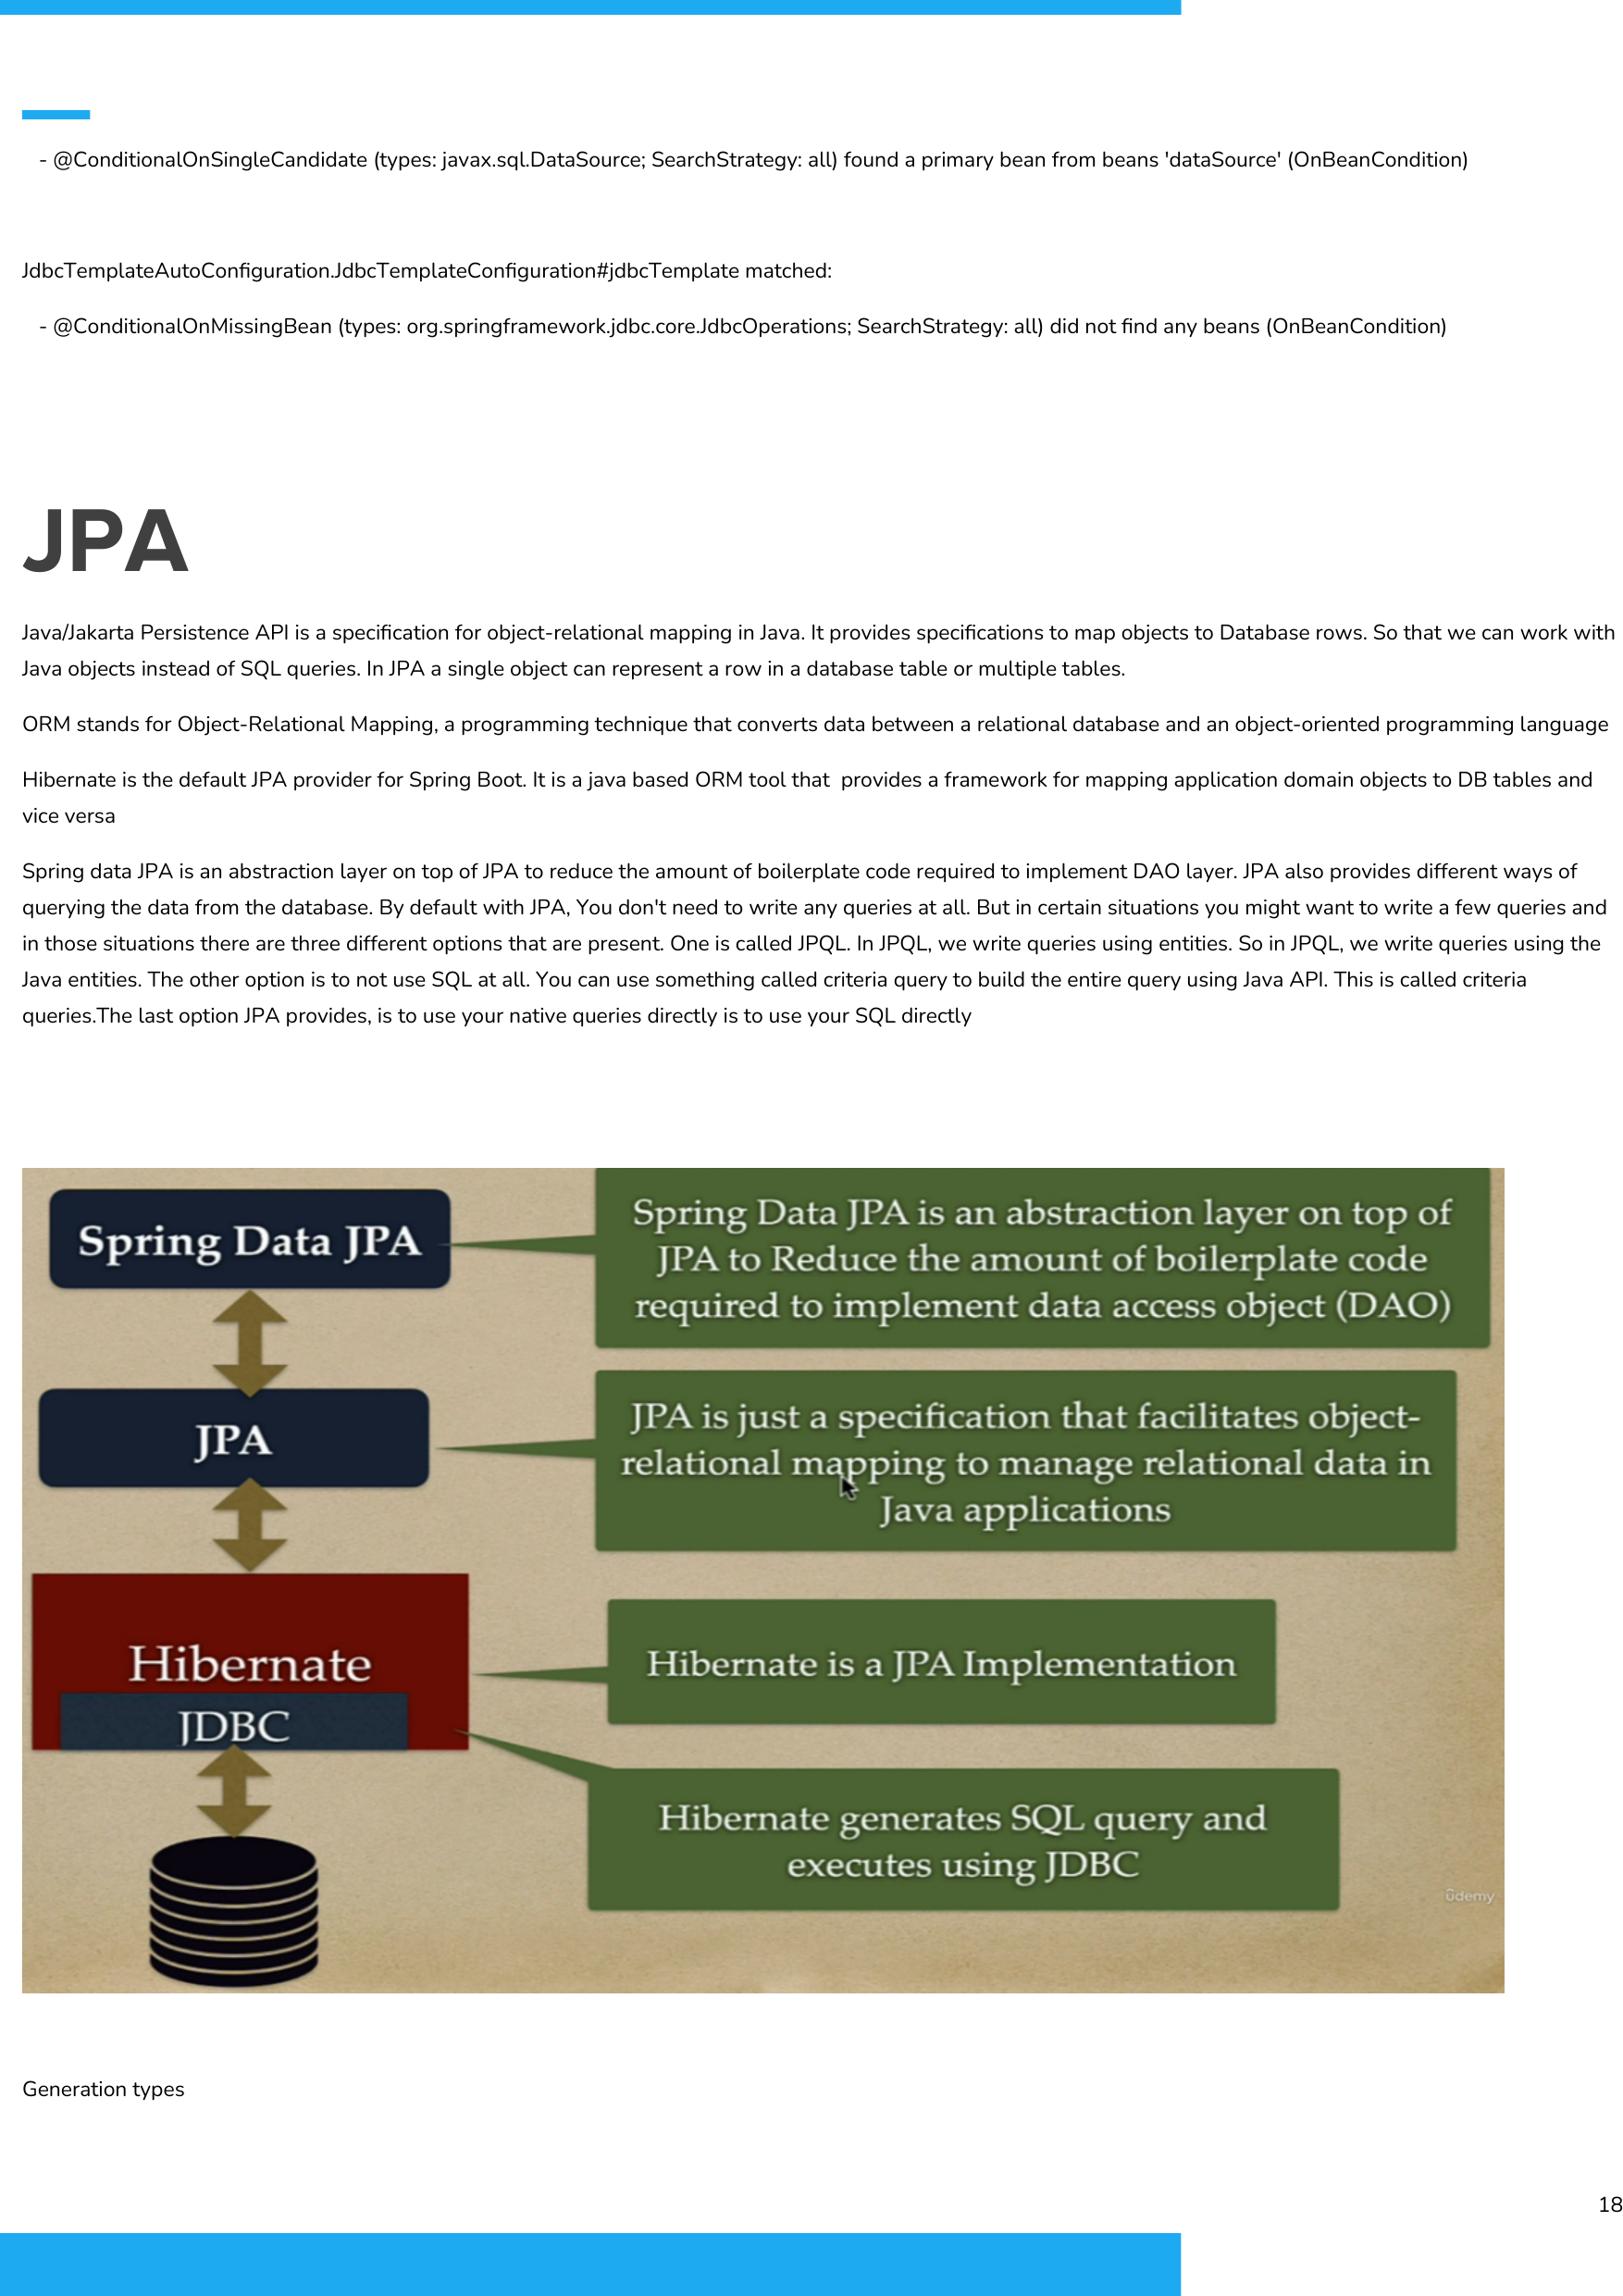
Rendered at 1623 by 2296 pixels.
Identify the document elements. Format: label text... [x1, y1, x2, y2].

text Hibernate is the default JPA provider for Spring Boot. It is a java based ORM tool that provides a framework for mapping application domain objects to DB tables and vice versa [22, 765, 1623, 831]
text Java/Jakarta Persistence API is a specification for object-relational mapping in Java. It provides specifications to map objects to Database rows. So that we can work with Java objects instead of SQL queries. In JPA a single object can represent a row in a database table or multiple tables. [22, 618, 1623, 684]
text ORM stands for Object-Relational Mapping, a programming technique that converts data between a relational database and an object-oriented programming language [22, 710, 1623, 739]
text Spring data JPA is an abstraction layer on top of JPA to reduce the amount of boilerplate code required to implement DAO layer. JPA also provides different ways of querying the data from the database. By default with JPA, You don't need to write any queries at all. But in certain situations you might want to write a few queries and in those situations there are three different options that are present. One is called JPQL. In JPQL, we write queries using entities. So in JPQL, we write queries using the Java entities. The other option is to not use SQL at all. You can use something called criteria query to build the entire query using Java API. This is called criteria queries.The last option JPA provides, is to use your native queries directly is to use your SQL directly [22, 857, 1623, 1031]
picture [21, 1168, 1505, 1993]
picture [21, 110, 91, 119]
text - @ConditionalOnMissingBean (types: org.springframework.jdbc.core.JdbcOperations; SearchStrategy: all) did not find any beans (OnBeanCondition) [22, 312, 1623, 341]
title JPA [22, 487, 1623, 600]
text Generation types [22, 2075, 1623, 2104]
text JdbcTemplateAutoConfiguration.JdbcTemplateConfiguration#jdbcTemplate matched: [22, 256, 1623, 285]
picture [0, 2233, 1182, 2296]
picture [0, 0, 1182, 15]
text - @ConditionalOnSingleCandidate (types: javax.sql.DataSource; SearchStrategy: all) found a primary bean from beans 'dataSource' (OnBeanCondition) [22, 145, 1623, 174]
